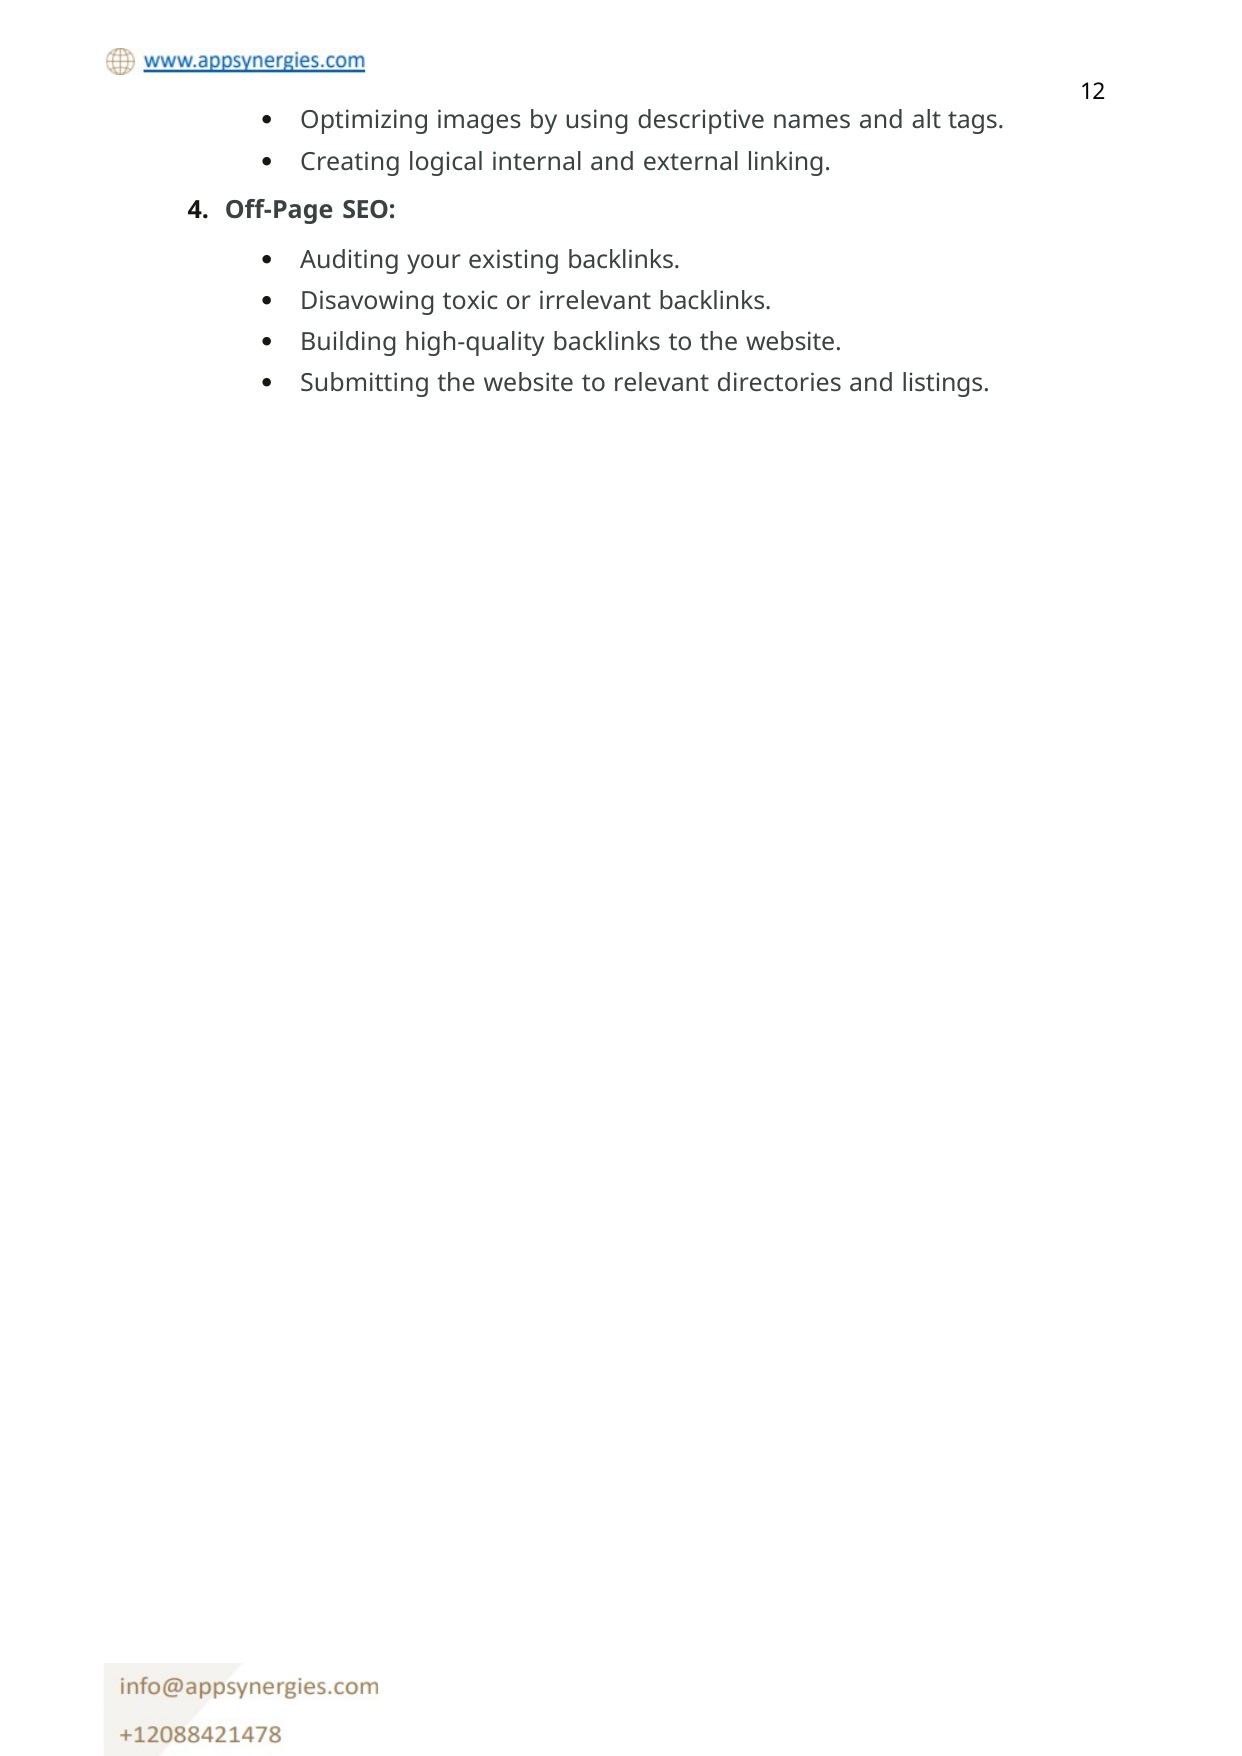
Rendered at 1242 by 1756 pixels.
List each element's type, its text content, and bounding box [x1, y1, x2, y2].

list Auditing your existing backlinks. [262, 241, 1183, 275]
picture [103, 1663, 379, 1756]
list Submitting the website to relevant directories and listings. [262, 365, 1183, 399]
list Creating logical internal and external linking. [262, 143, 1183, 177]
list Building high-quality backlinks to the website. [262, 323, 1183, 358]
picture [106, 48, 365, 75]
list Optimizing images by using descriptive names and alt tags. [262, 102, 1183, 136]
list Off-Page SEO: [187, 192, 1183, 226]
list Disavowing toxic or irrelevant backlinks. [262, 282, 1183, 316]
